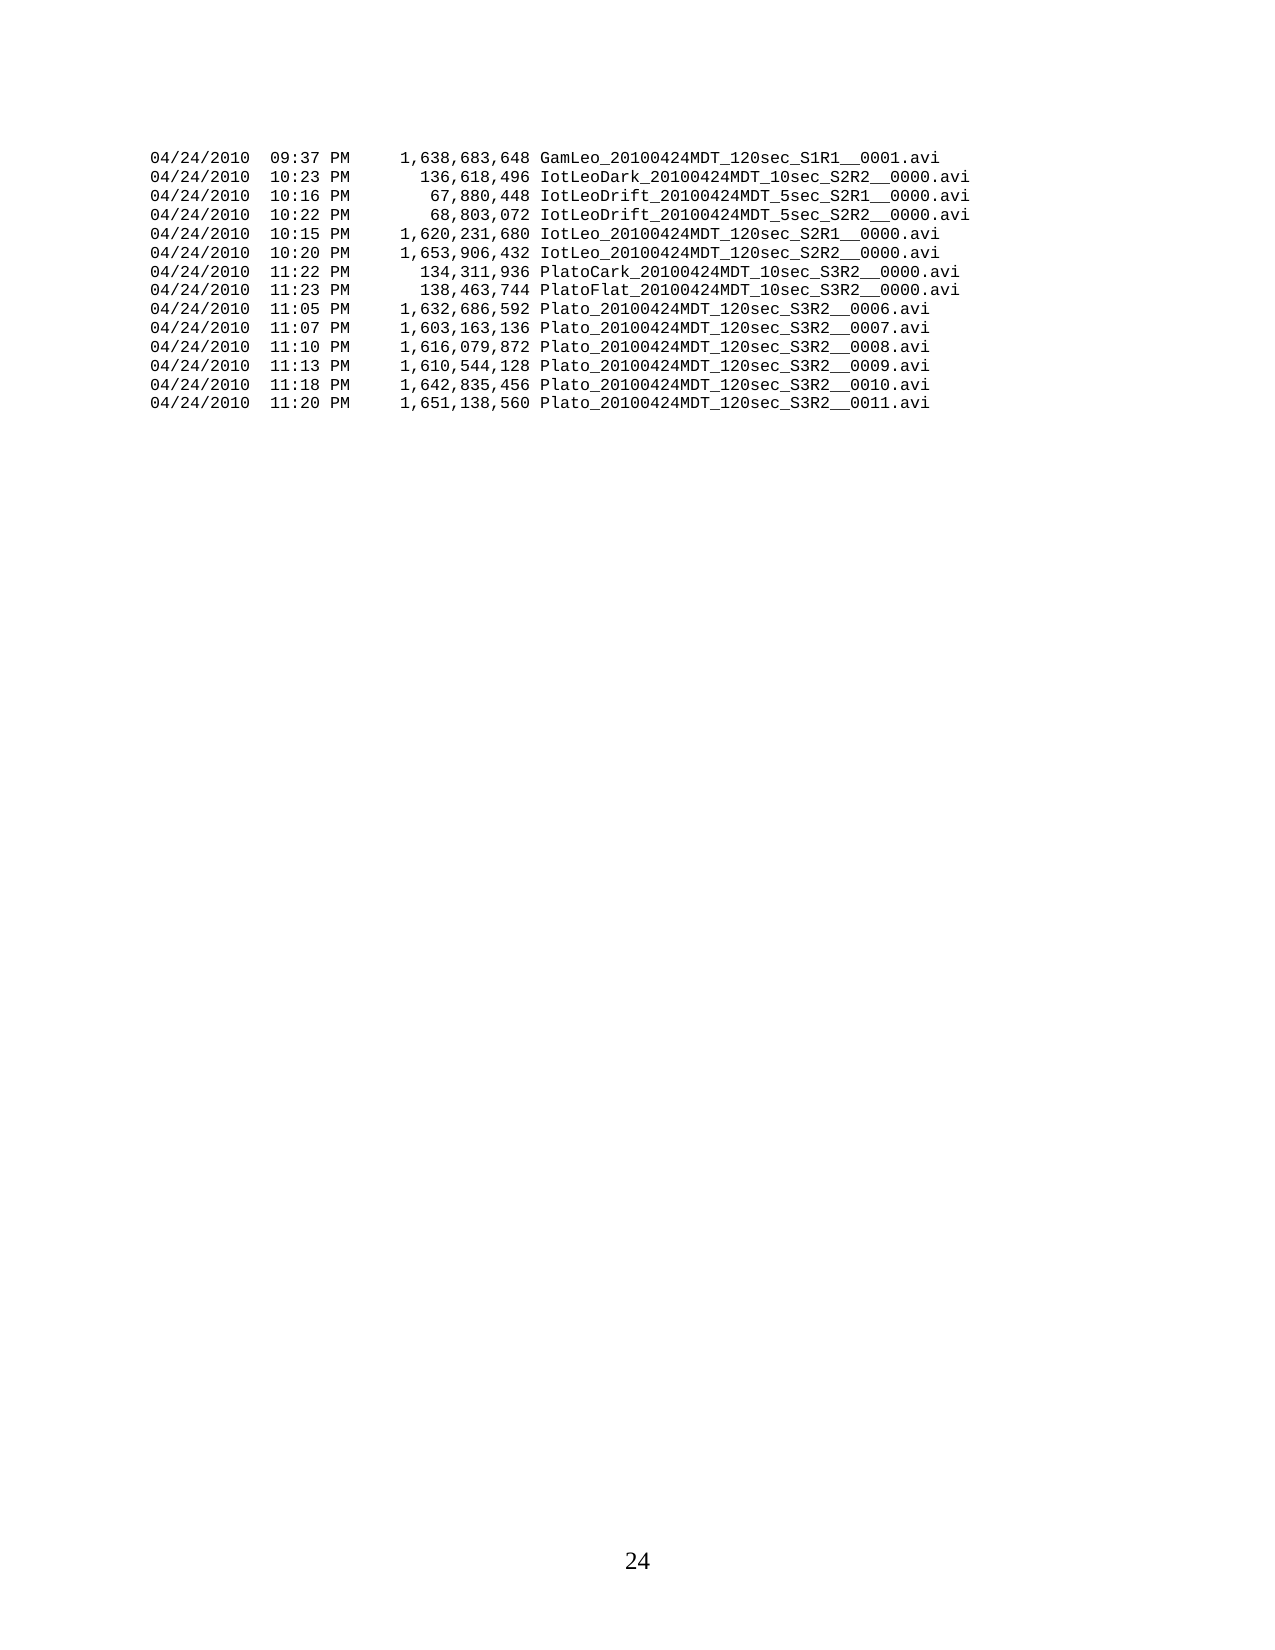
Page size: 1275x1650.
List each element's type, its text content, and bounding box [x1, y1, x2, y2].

text 04/24/2010 11:05 PM 1,632,686,592 Plato_20100424MDT_120sec_S3R2__0006.avi [150, 301, 1125, 320]
text 04/24/2010 11:23 PM 138,463,744 PlatoFlat_20100424MDT_10sec_S3R2__0000.avi [150, 282, 1125, 301]
text 04/24/2010 11:20 PM 1,651,138,560 Plato_20100424MDT_120sec_S3R2__0011.avi [150, 395, 1125, 414]
text 04/24/2010 10:16 PM 67,880,448 IotLeoDrift_20100424MDT_5sec_S2R1__0000.avi [150, 188, 1125, 207]
text 04/24/2010 11:22 PM 134,311,936 PlatoCark_20100424MDT_10sec_S3R2__0000.avi [150, 263, 1125, 282]
text 04/24/2010 11:18 PM 1,642,835,456 Plato_20100424MDT_120sec_S3R2__0010.avi [150, 376, 1125, 395]
text 04/24/2010 11:13 PM 1,610,544,128 Plato_20100424MDT_120sec_S3R2__0009.avi [150, 357, 1125, 376]
text 04/24/2010 10:15 PM 1,620,231,680 IotLeo_20100424MDT_120sec_S2R1__0000.avi [150, 225, 1125, 244]
text 04/24/2010 11:07 PM 1,603,163,136 Plato_20100424MDT_120sec_S3R2__0007.avi [150, 320, 1125, 338]
text 04/24/2010 10:23 PM 136,618,496 IotLeoDark_20100424MDT_10sec_S2R2__0000.avi [150, 169, 1125, 188]
text 04/24/2010 11:10 PM 1,616,079,872 Plato_20100424MDT_120sec_S3R2__0008.avi [150, 338, 1125, 357]
text 04/24/2010 09:37 PM 1,638,683,648 GamLeo_20100424MDT_120sec_S1R1__0001.avi [150, 150, 1125, 169]
text 04/24/2010 10:20 PM 1,653,906,432 IotLeo_20100424MDT_120sec_S2R2__0000.avi [150, 244, 1125, 263]
text 04/24/2010 10:22 PM 68,803,072 IotLeoDrift_20100424MDT_5sec_S2R2__0000.avi [150, 207, 1125, 225]
